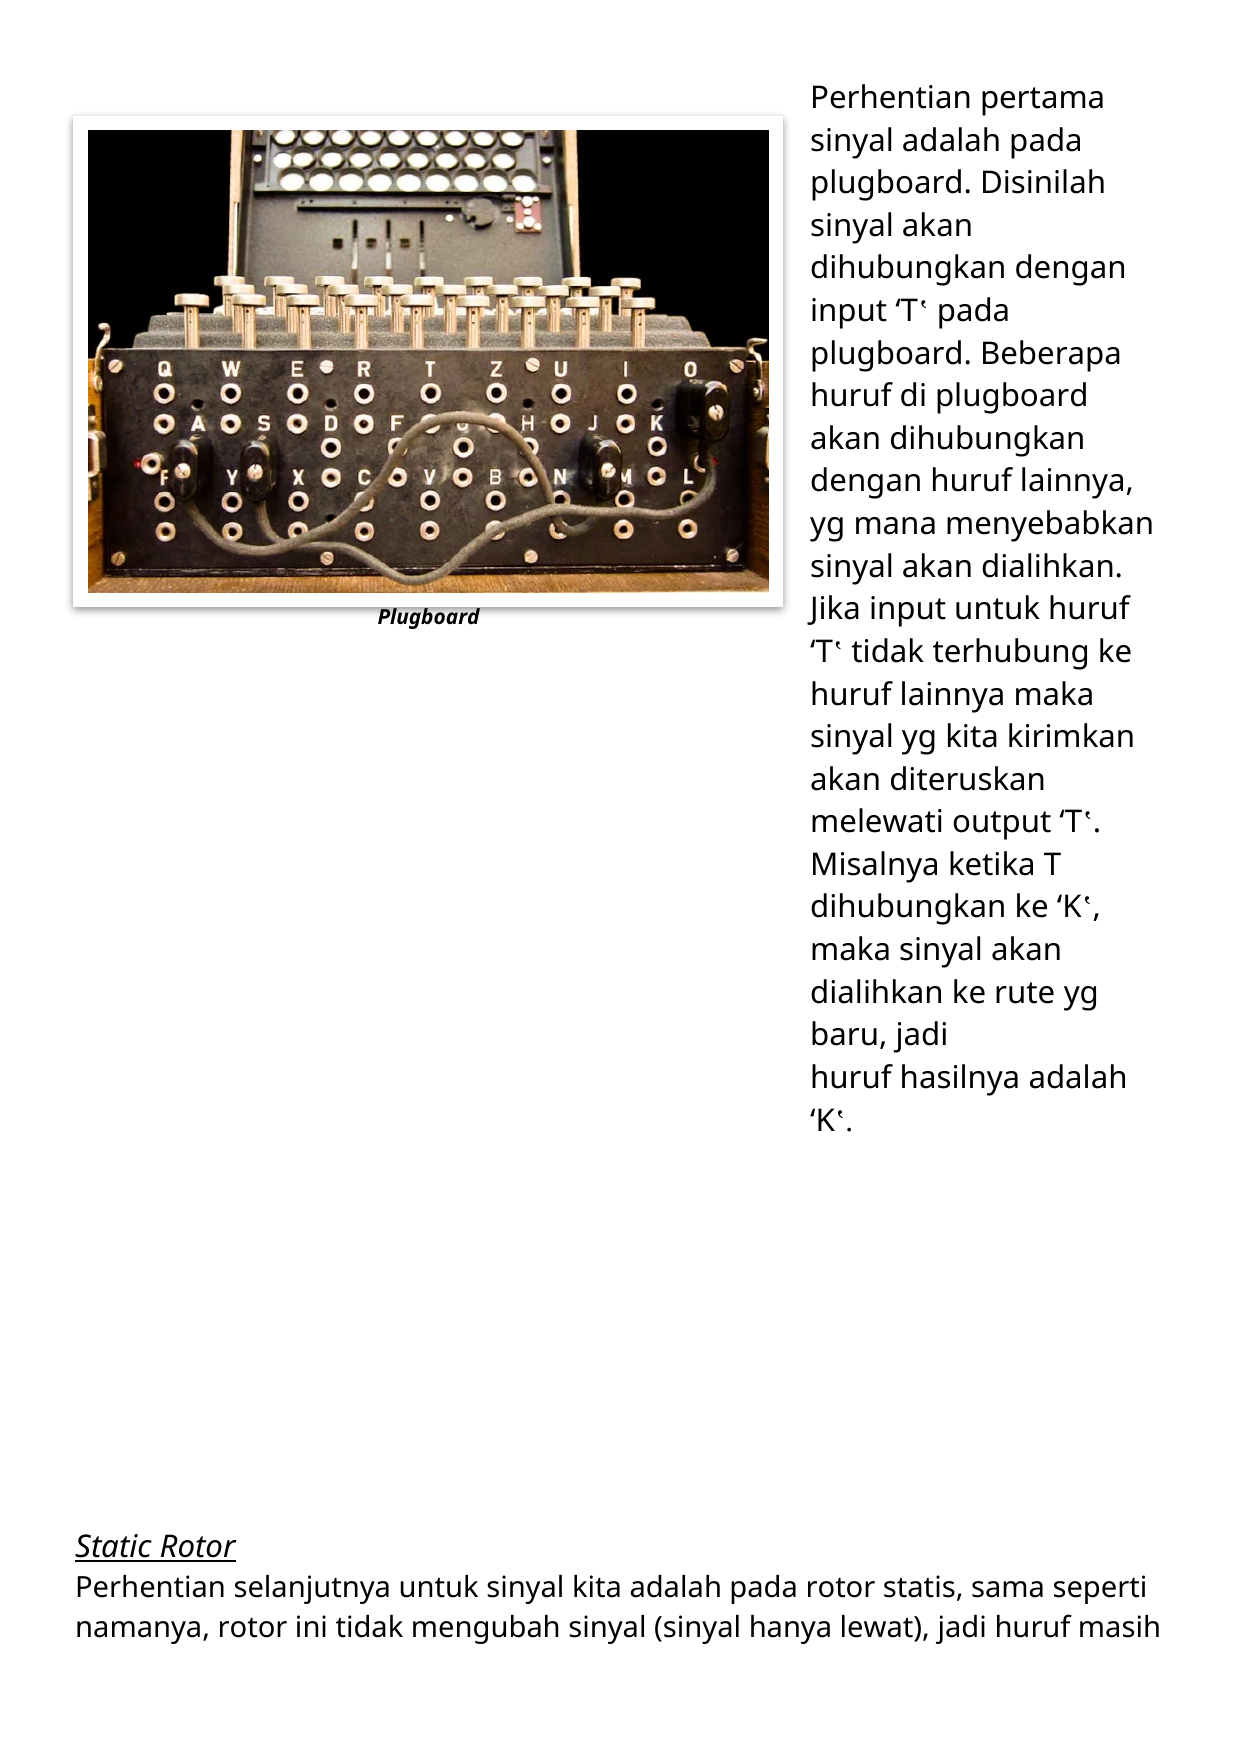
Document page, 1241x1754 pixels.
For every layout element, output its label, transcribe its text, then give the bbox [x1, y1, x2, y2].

picture [88, 130, 769, 593]
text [75, 1566, 1165, 1646]
table_header [64, 75, 799, 1140]
table_header Perhentian pertama sinyal adalah pada plugboard. Disinilah sinyal akan dihubungkan dengan input ‘T‛ pada plugboard. Beberapa huruf di plugboard akan dihubungkan dengan huruf lainnya, yg mana menyebabkan sinyal akan dialihkan. Jika input untuk huruf ‘T‛ tidak terhubung ke huruf lainnya maka sinyal yg kita kirimkan akan diteruskan melewati output ‘T‛. Misalnya ketika T dihubungkan ke ‘K‛, maka sinyal akan dialihkan ke rute yg baru, jadi huruf hasilnya adalah ‘K‛. [799, 75, 1174, 1140]
text Static Rotor [75, 1523, 1165, 1566]
